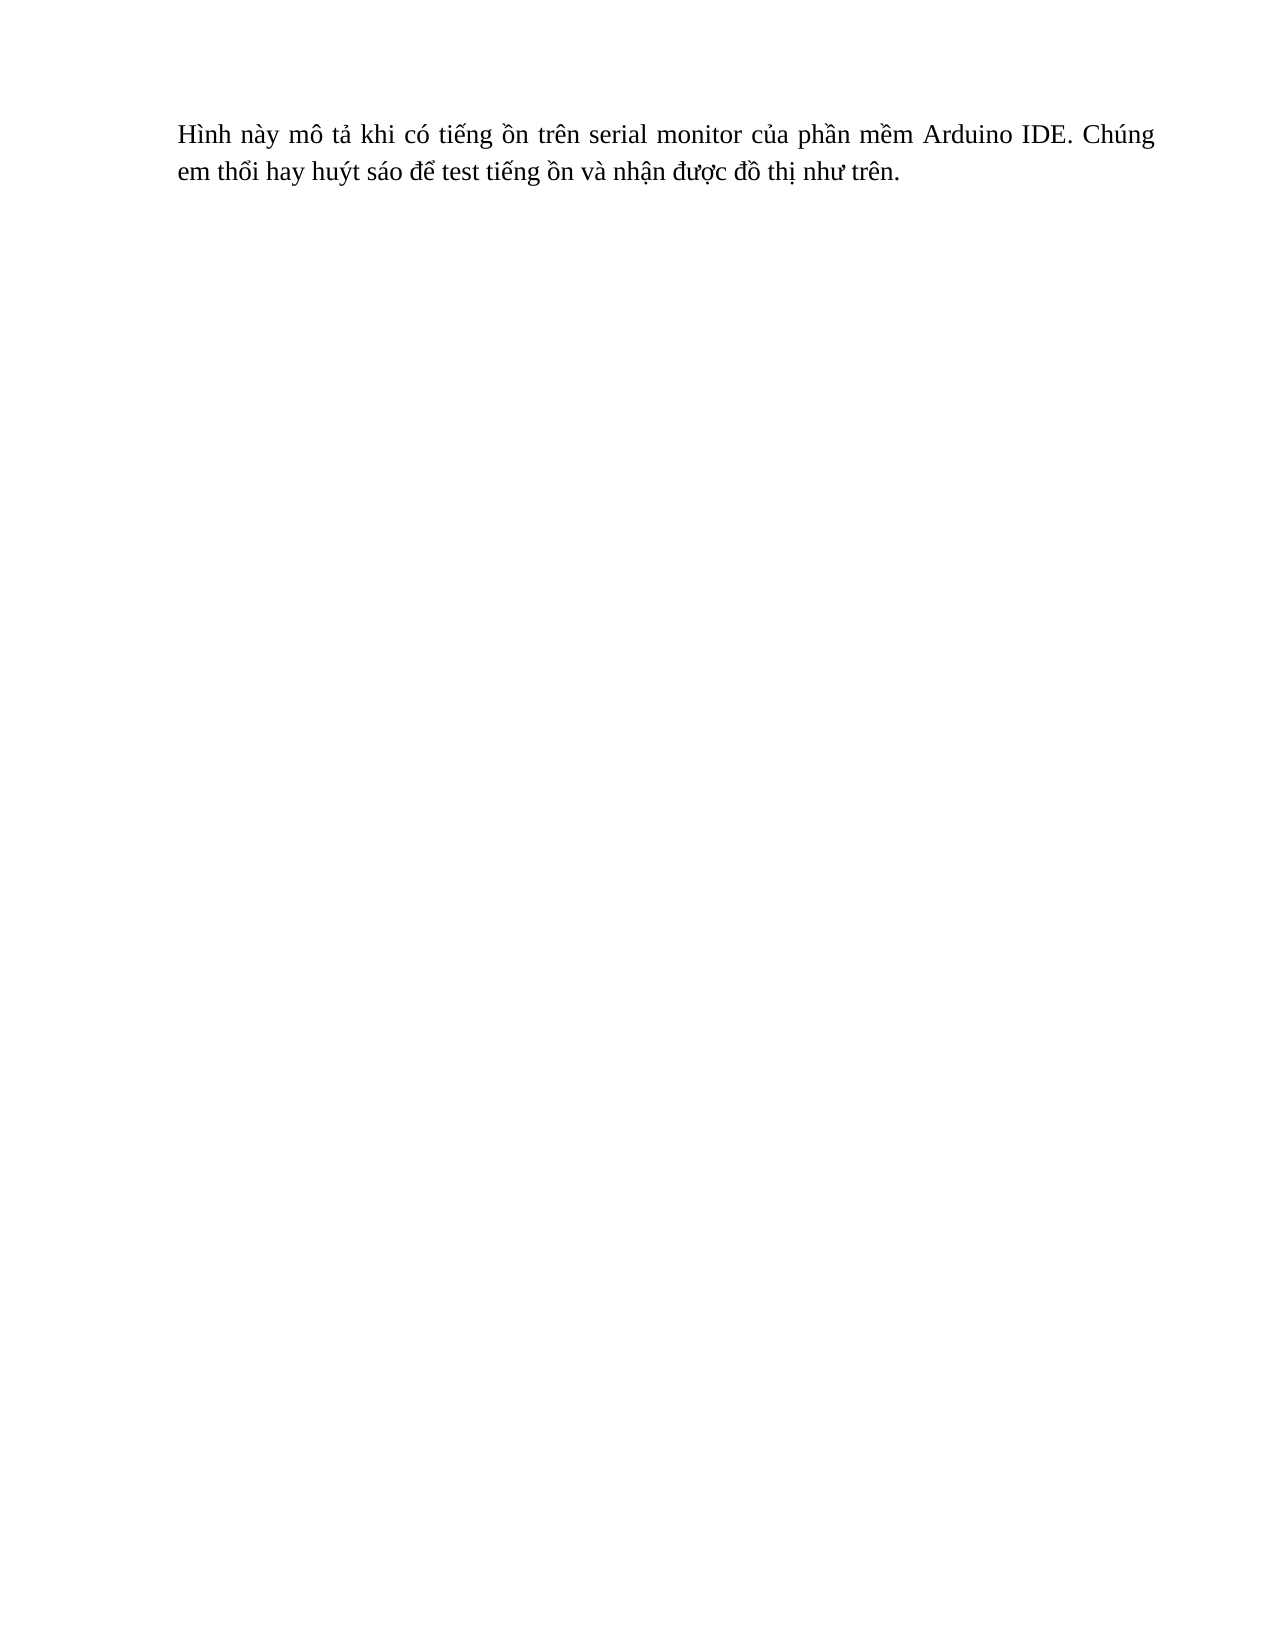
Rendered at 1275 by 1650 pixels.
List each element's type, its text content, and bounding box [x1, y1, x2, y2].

text Hình này mô tả khi có tiếng ồn trên serial monitor của phần mềm Arduino IDE. Chúng em thổi hay huýt sáo để test tiếng ồn và nhận được đồ thị như trên. [177, 118, 1157, 187]
